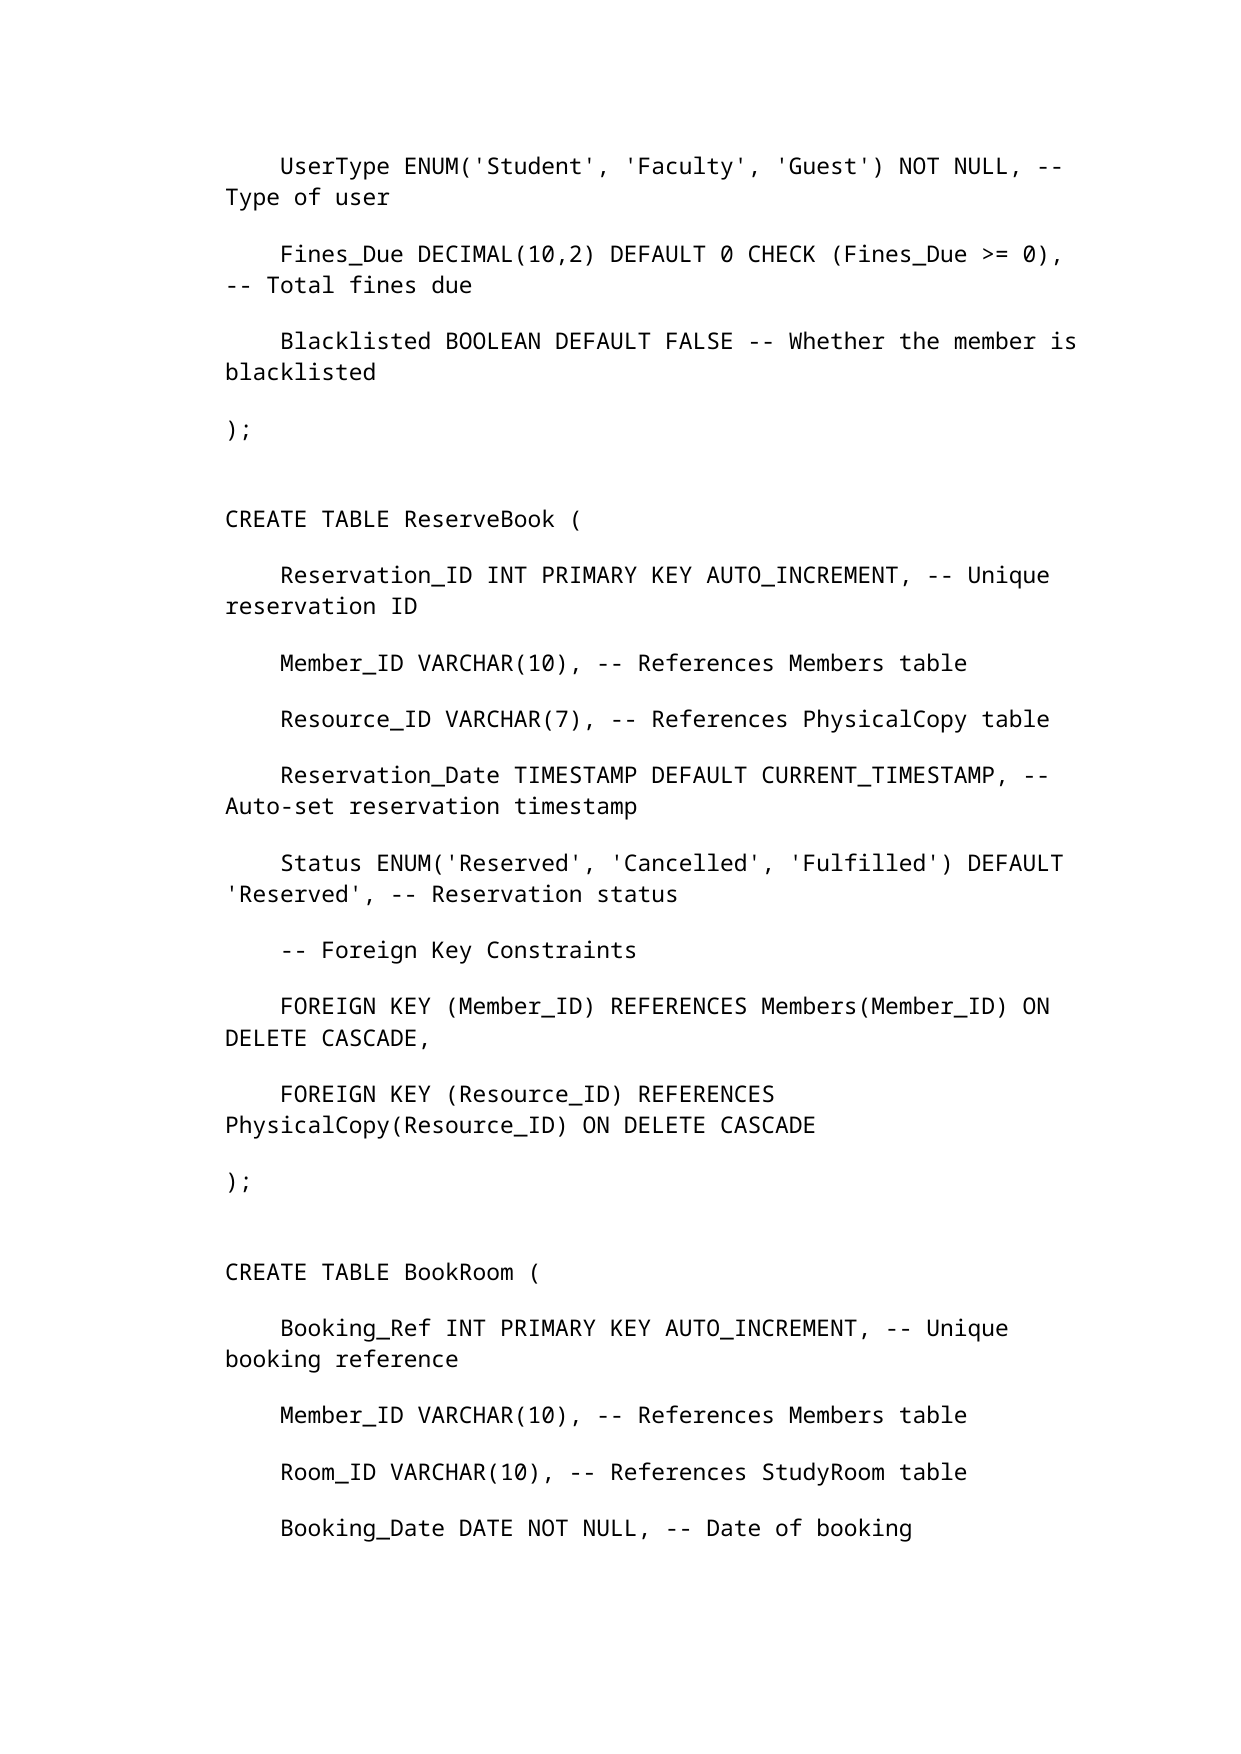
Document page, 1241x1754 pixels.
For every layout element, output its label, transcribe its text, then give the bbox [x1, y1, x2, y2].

text FOREIGN KEY (Resource_ID) REFERENCES PhysicalCopy(Resource_ID) ON DELETE CASCADE [225, 1078, 1090, 1140]
text Resource_ID VARCHAR(7), -- References PhysicalCopy table [225, 703, 1090, 734]
text UserType ENUM('Student', 'Faculty', 'Guest') NOT NULL, -- Type of user [225, 150, 1090, 212]
text Room_ID VARCHAR(10), -- References StudyRoom table [225, 1456, 1090, 1487]
text Member_ID VARCHAR(10), -- References Members table [225, 647, 1090, 678]
text Booking_Ref INT PRIMARY KEY AUTO_INCREMENT, -- Unique booking reference [225, 1312, 1090, 1374]
text Member_ID VARCHAR(10), -- References Members table [225, 1399, 1090, 1431]
text FOREIGN KEY (Member_ID) REFERENCES Members(Member_ID) ON DELETE CASCADE, [225, 990, 1090, 1053]
text Status ENUM('Reserved', 'Cancelled', 'Fulfilled') DEFAULT 'Reserved', -- Reservation status [225, 847, 1090, 909]
text -- Foreign Key Constraints [225, 934, 1090, 965]
text ); [225, 412, 1090, 444]
text ); [225, 1165, 1090, 1197]
text Blacklisted BOOLEAN DEFAULT FALSE -- Whether the member is blacklisted [225, 325, 1090, 387]
text Reservation_ID INT PRIMARY KEY AUTO_INCREMENT, -- Unique reservation ID [225, 559, 1090, 622]
text CREATE TABLE ReserveBook ( [225, 503, 1090, 534]
text Reservation_Date TIMESTAMP DEFAULT CURRENT_TIMESTAMP, -- Auto-set reservation timestamp [225, 759, 1090, 822]
text Fines_Due DECIMAL(10,2) DEFAULT 0 CHECK (Fines_Due >= 0), -- Total fines due [225, 237, 1090, 300]
text CREATE TABLE BookRoom ( [225, 1256, 1090, 1287]
text Booking_Date DATE NOT NULL, -- Date of booking [225, 1512, 1090, 1543]
